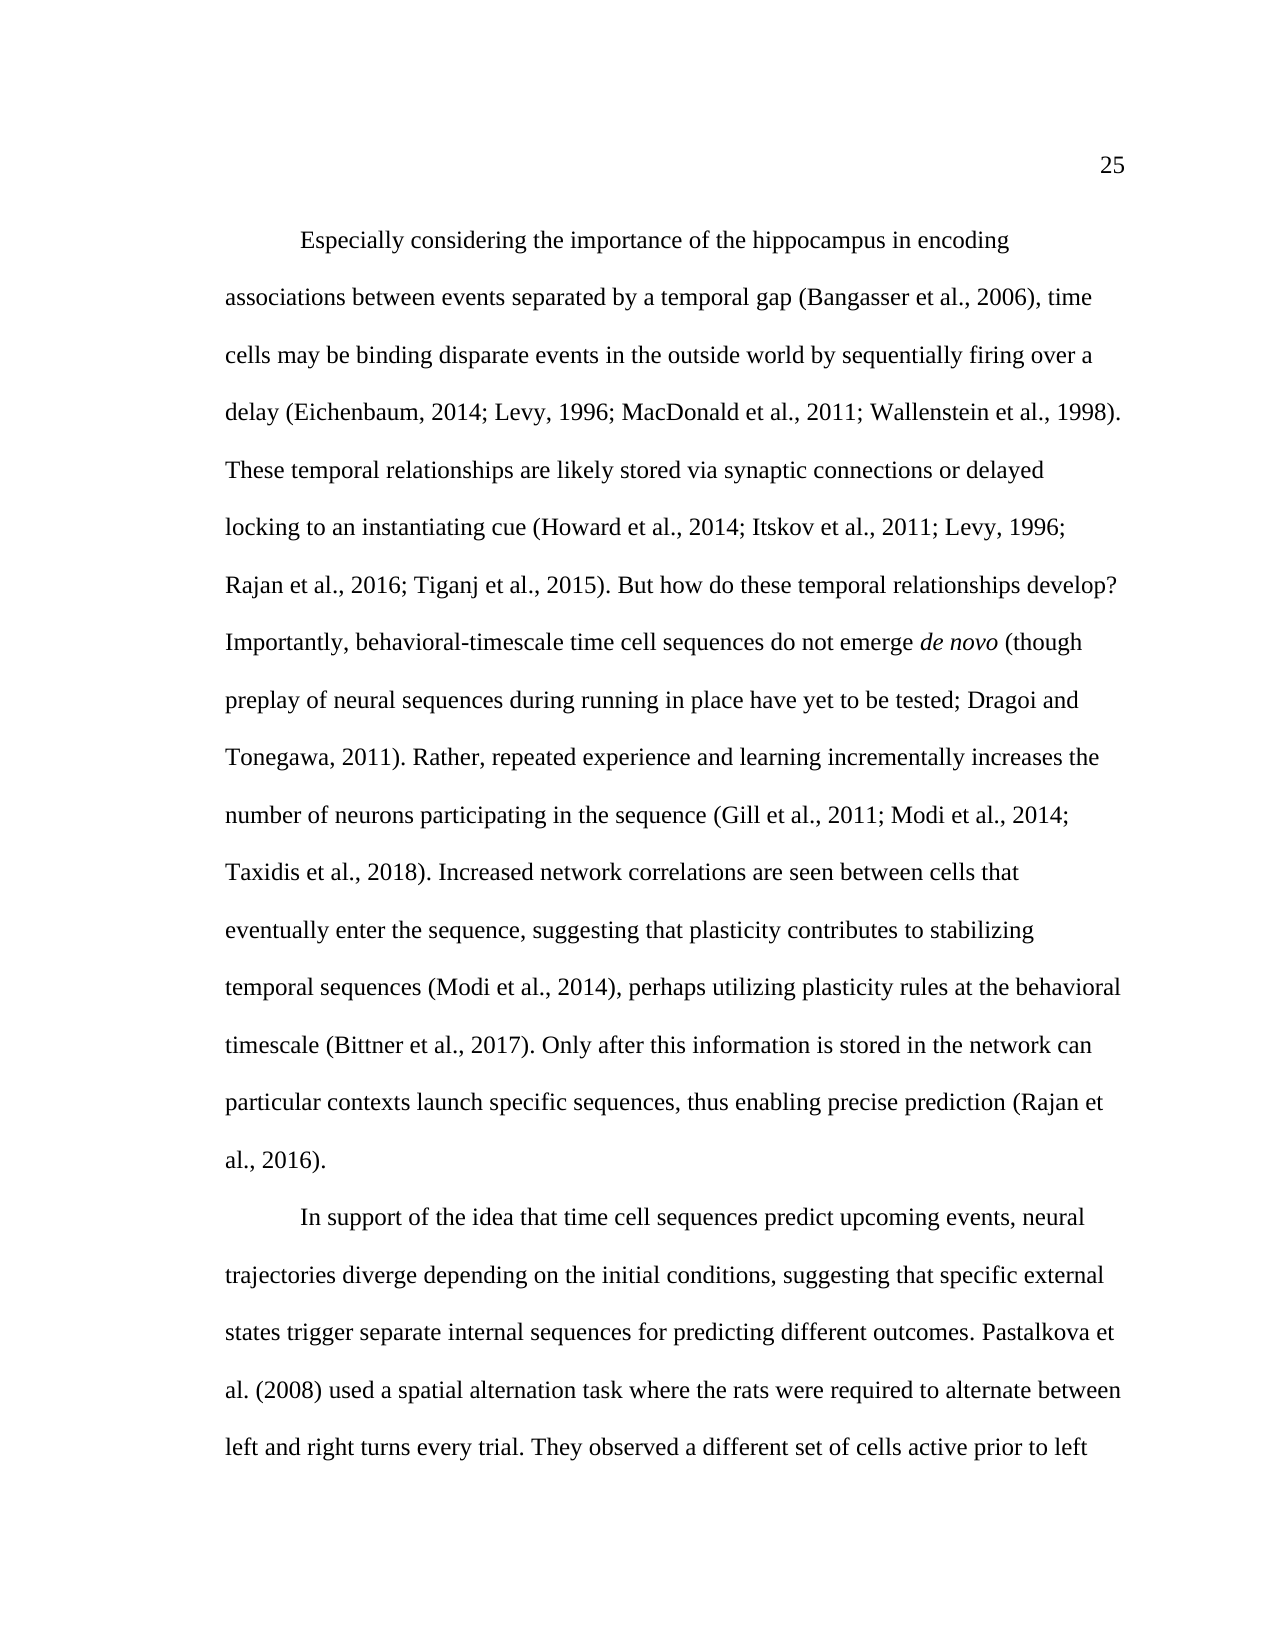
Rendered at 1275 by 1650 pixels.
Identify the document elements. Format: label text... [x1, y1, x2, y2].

text Especially considering the importance of the hippocampus in encoding associations between events separated by a temporal gap (Bangasser et al., 2006), time cells may be binding disparate events in the outside world by sequentially firing over a delay (Eichenbaum, 2014; Levy, 1996; MacDonald et al., 2011; Wallenstein et al., 1998). These temporal relationships are likely stored via synaptic connections or delayed locking to an instantiating cue (Howard et al., 2014; Itskov et al., 2011; Levy, 1996; Rajan et al., 2016; Tiganj et al., 2015). But how do these temporal relationships develop? Importantly, behavioral-timescale time cell sequences do not emerge de novo (though preplay of neural sequences during running in place have yet to be tested; Dragoi and Tonegawa, 2011). Rather, repeated experience and learning incrementally increases the number of neurons participating in the sequence (Gill et al., 2011; Modi et al., 2014; Taxidis et al., 2018). Increased network correlations are seen between cells that eventually enter the sequence, suggesting that plasticity contributes to stabilizing temporal sequences (Modi et al., 2014), perhaps utilizing plasticity rules at the behavioral timescale (Bittner et al., 2017). Only after this information is stored in the network can particular contexts launch specific sequences, thus enabling precise prediction (Rajan et al., 2016). [225, 225, 1125, 1174]
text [225, 1202, 1125, 1461]
